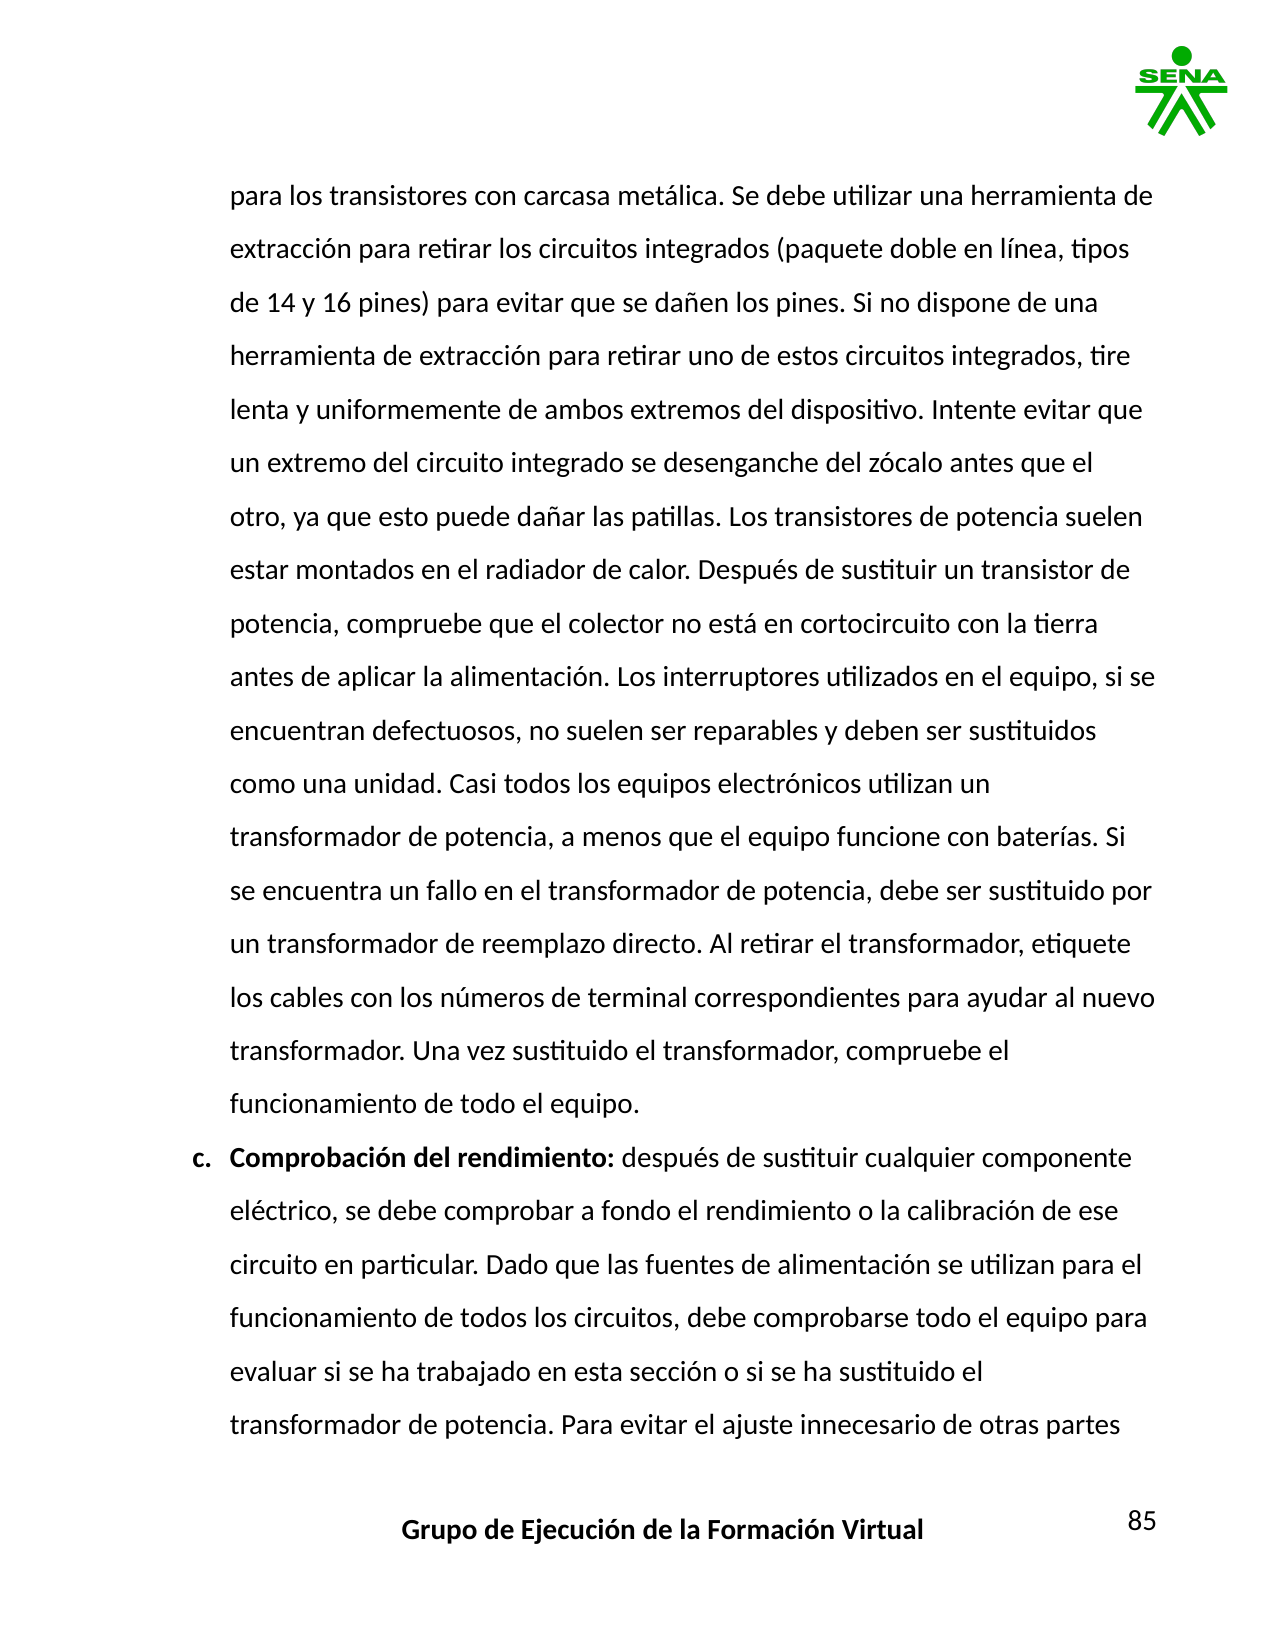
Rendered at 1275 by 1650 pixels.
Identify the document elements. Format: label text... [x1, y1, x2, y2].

picture [1135, 46, 1228, 136]
